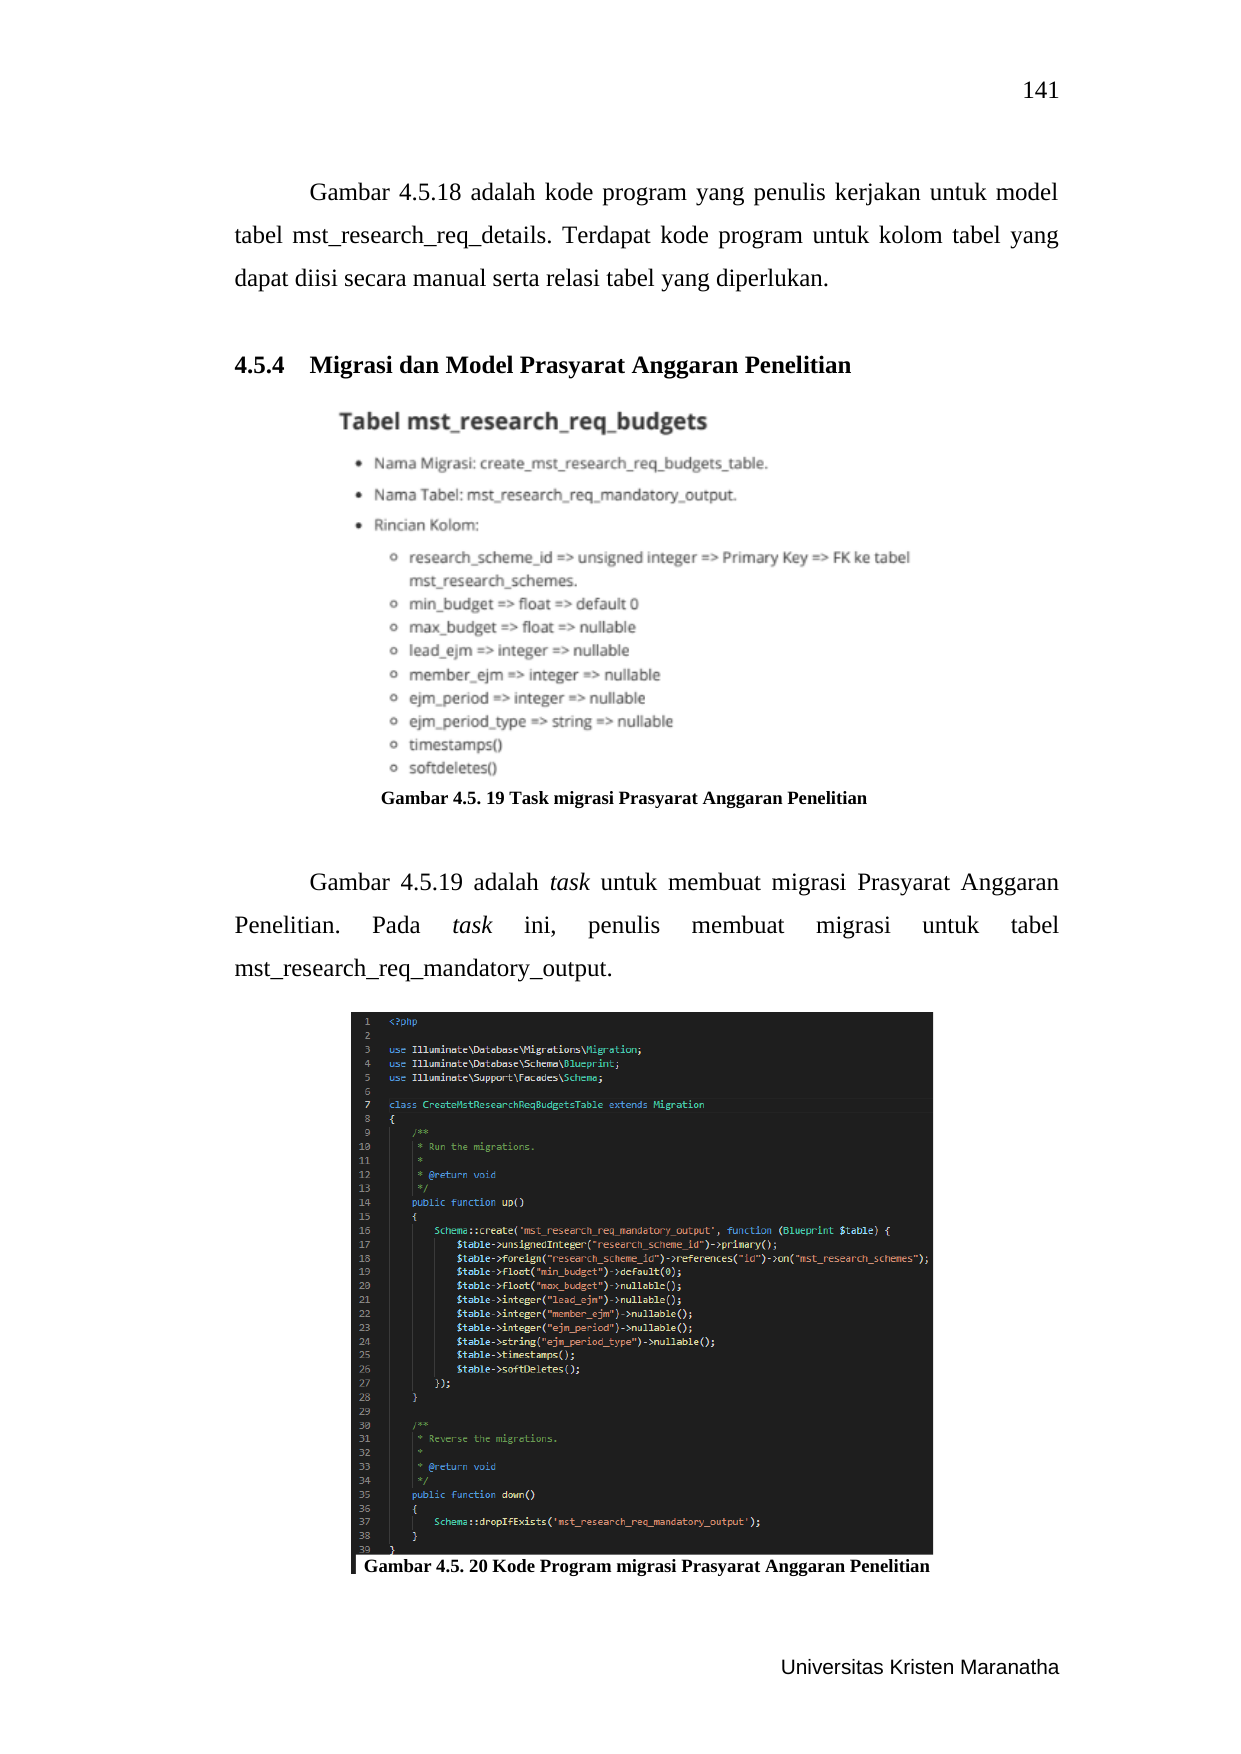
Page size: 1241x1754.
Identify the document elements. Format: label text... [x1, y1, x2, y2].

text Gambar 4.5.19 adalah task untuk membuat migrasi Prasyarat Anggaran Penelitian. Pada task ini, penulis membuat migrasi untuk tabel mst_research_req_mandatory_output. [234, 867, 1059, 982]
picture [351, 1012, 934, 1574]
text Gambar 4.5.18 adalah kode program yang penulis kerjakan untuk model tabel mst_research_req_details. Terdapat kode program untuk kolom tabel yang dapat diisi secara manual serta relasi tabel yang diperlukan. [234, 177, 1059, 292]
picture [329, 402, 919, 778]
subtitle 4.5.4 Migrasi dan Model Prasyarat Anggaran Penelitian [234, 350, 1059, 378]
